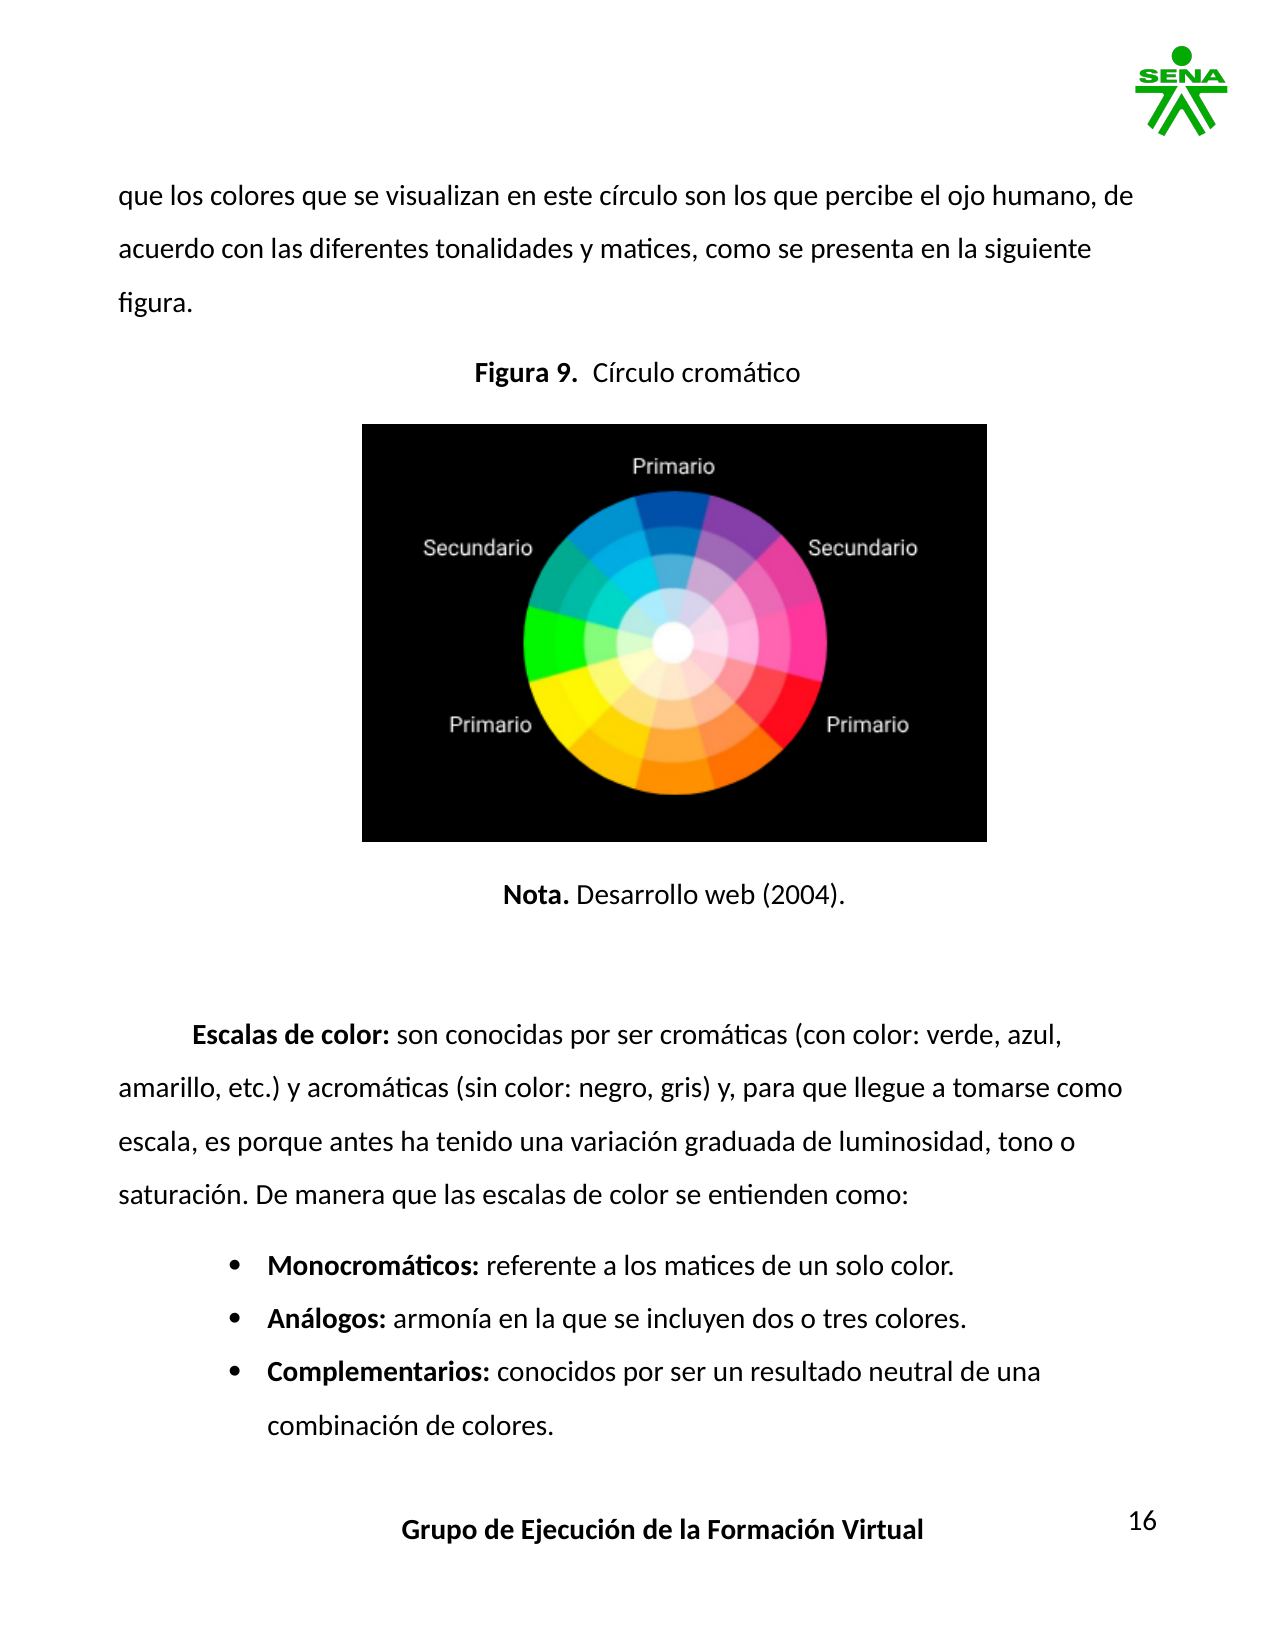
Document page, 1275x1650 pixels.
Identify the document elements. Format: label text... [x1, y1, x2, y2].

picture [1135, 46, 1228, 136]
text Círculo cromático [118, 354, 1157, 390]
list Monocromáticos: referente a los matices de un solo color. [229, 1247, 1157, 1282]
text Nota. Desarrollo web (2004). [118, 876, 1157, 912]
list Análogos: armonía en la que se incluyen dos o tres colores. [229, 1300, 1157, 1336]
list Complementarios: conocidos por ser un resultado neutral de una combinación de colores. [229, 1353, 1157, 1442]
picture [362, 424, 987, 842]
text Escalas de color: son conocidas por ser cromáticas (con color: verde, azul, amarillo, etc.) y acromáticas (sin color: negro, gris) y, para que llegue a tomarse como escala, es porque antes ha tenido una variación graduada de luminosidad, tono o saturación. De manera que las escalas de color se entienden como: [118, 1016, 1157, 1212]
